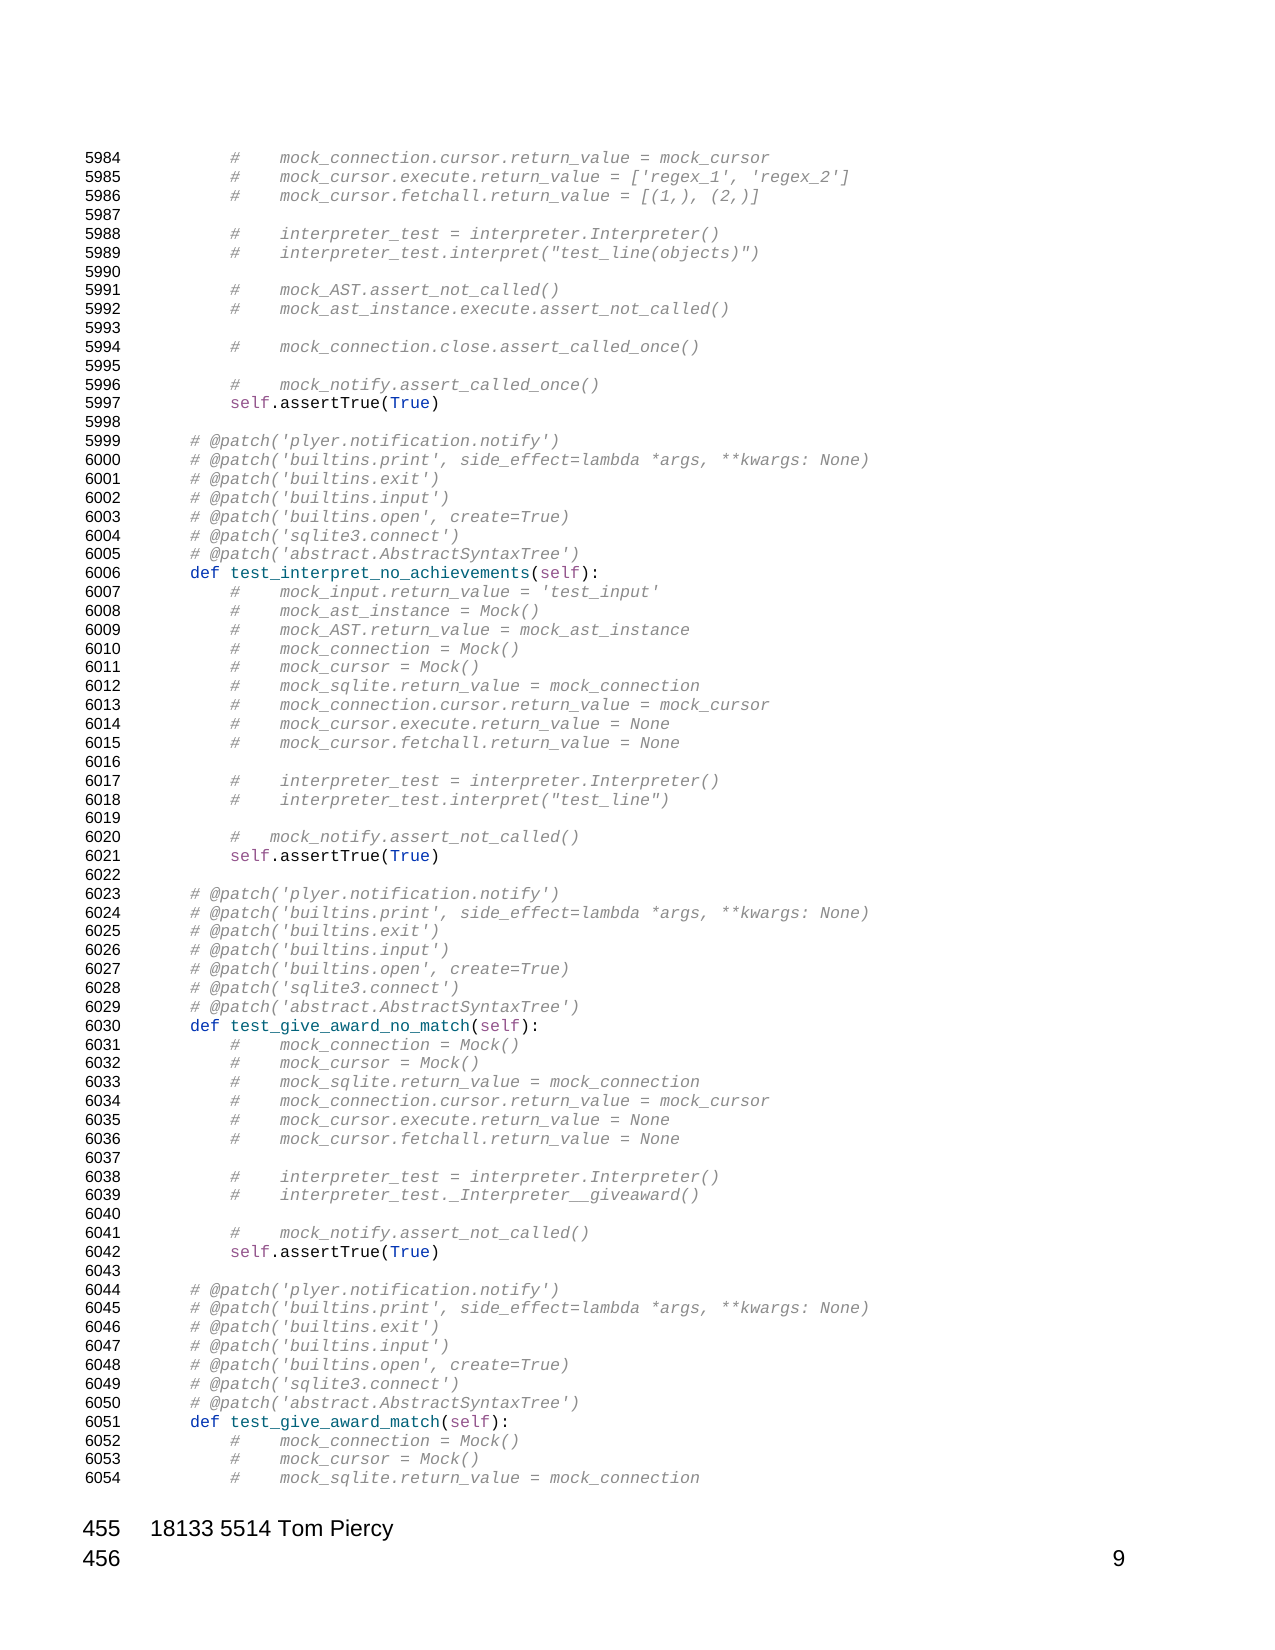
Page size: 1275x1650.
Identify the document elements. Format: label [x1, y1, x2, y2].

picture [393, 1418, 399, 1427]
picture [423, 1022, 429, 1031]
picture [483, 569, 489, 578]
text [150, 150, 1125, 1489]
